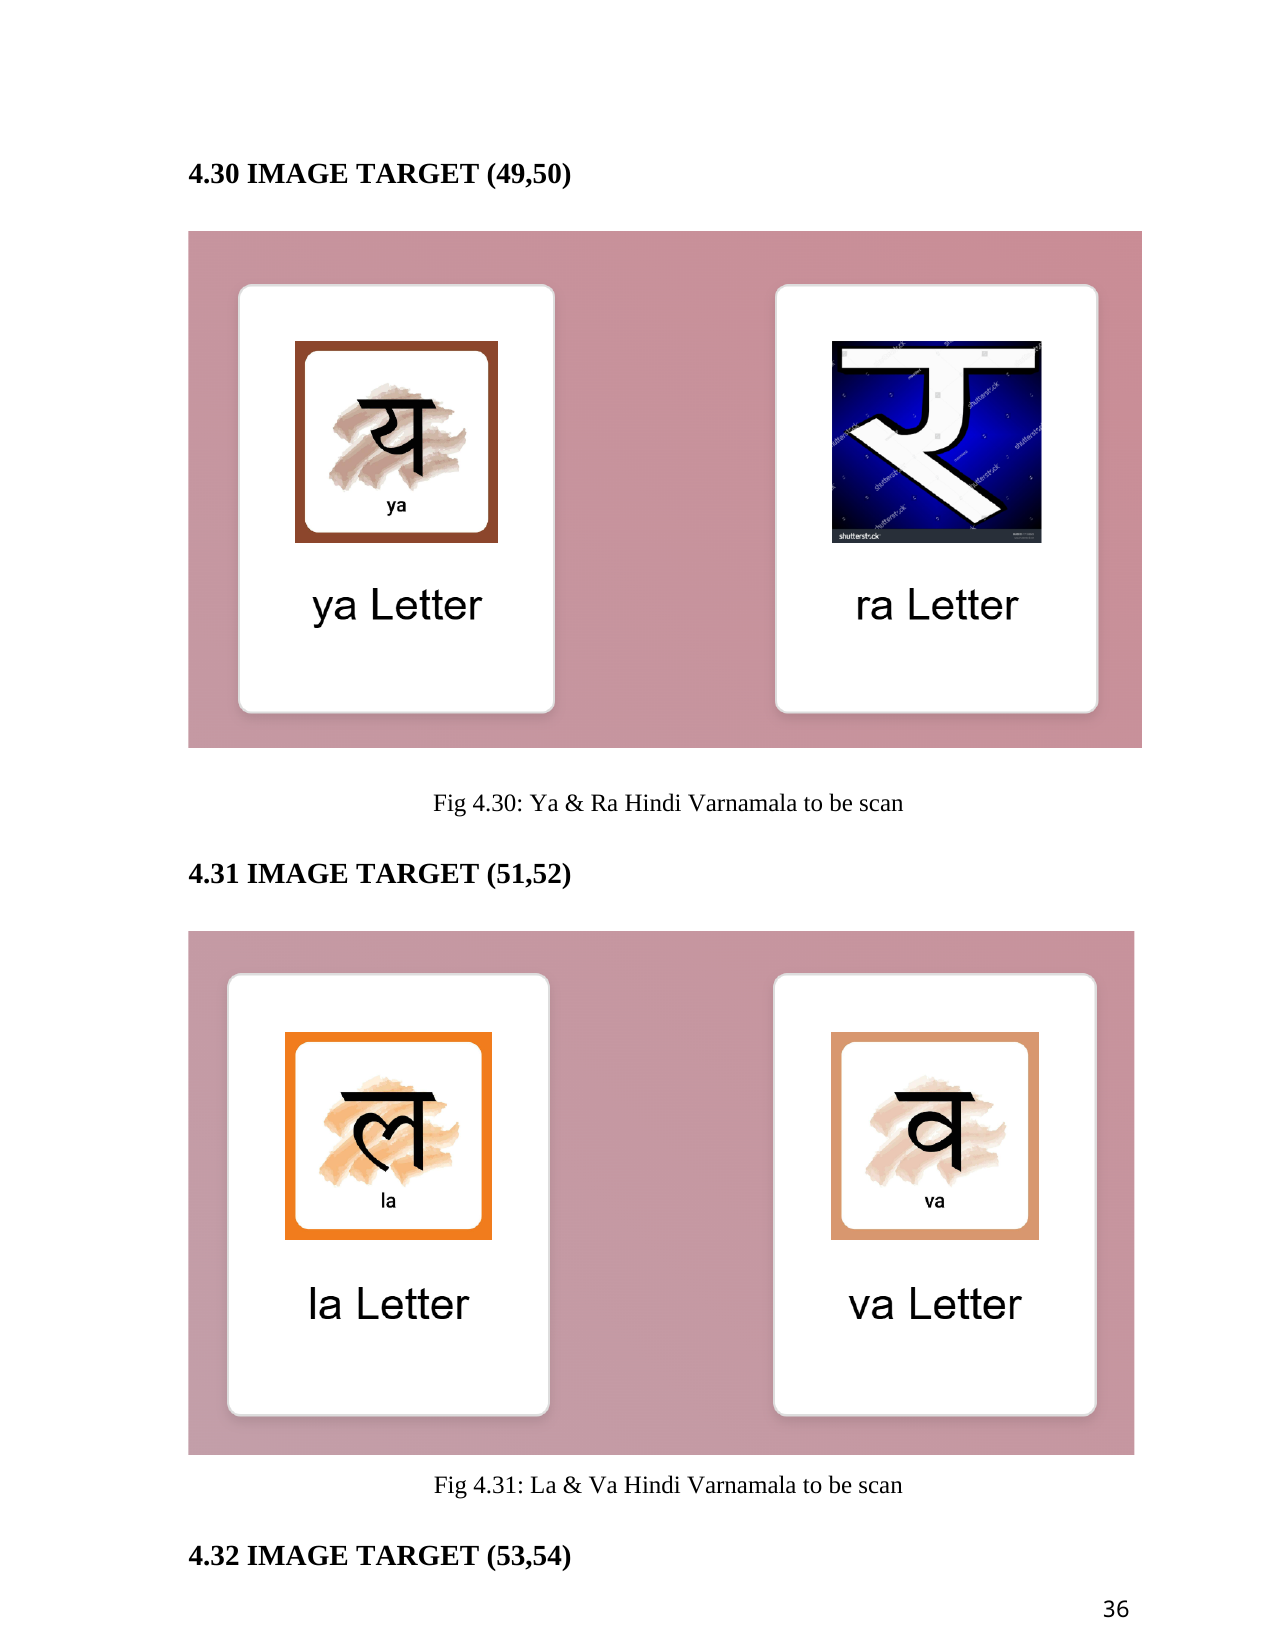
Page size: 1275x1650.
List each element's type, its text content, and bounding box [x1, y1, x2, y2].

picture [188, 231, 1142, 748]
text 4.31 Image target (51,52) [188, 856, 1148, 889]
text Fig 4.31: La & Va Hindi Varnamala to be scan [188, 1470, 1148, 1498]
text Fig 4.30: Ya & Ra Hindi Varnamala to be scan [188, 788, 1148, 816]
text 4.32 Image target (53,54) [188, 1538, 1148, 1571]
picture [188, 931, 1135, 1455]
text 4.30 Image target (49,50) [188, 156, 1148, 190]
